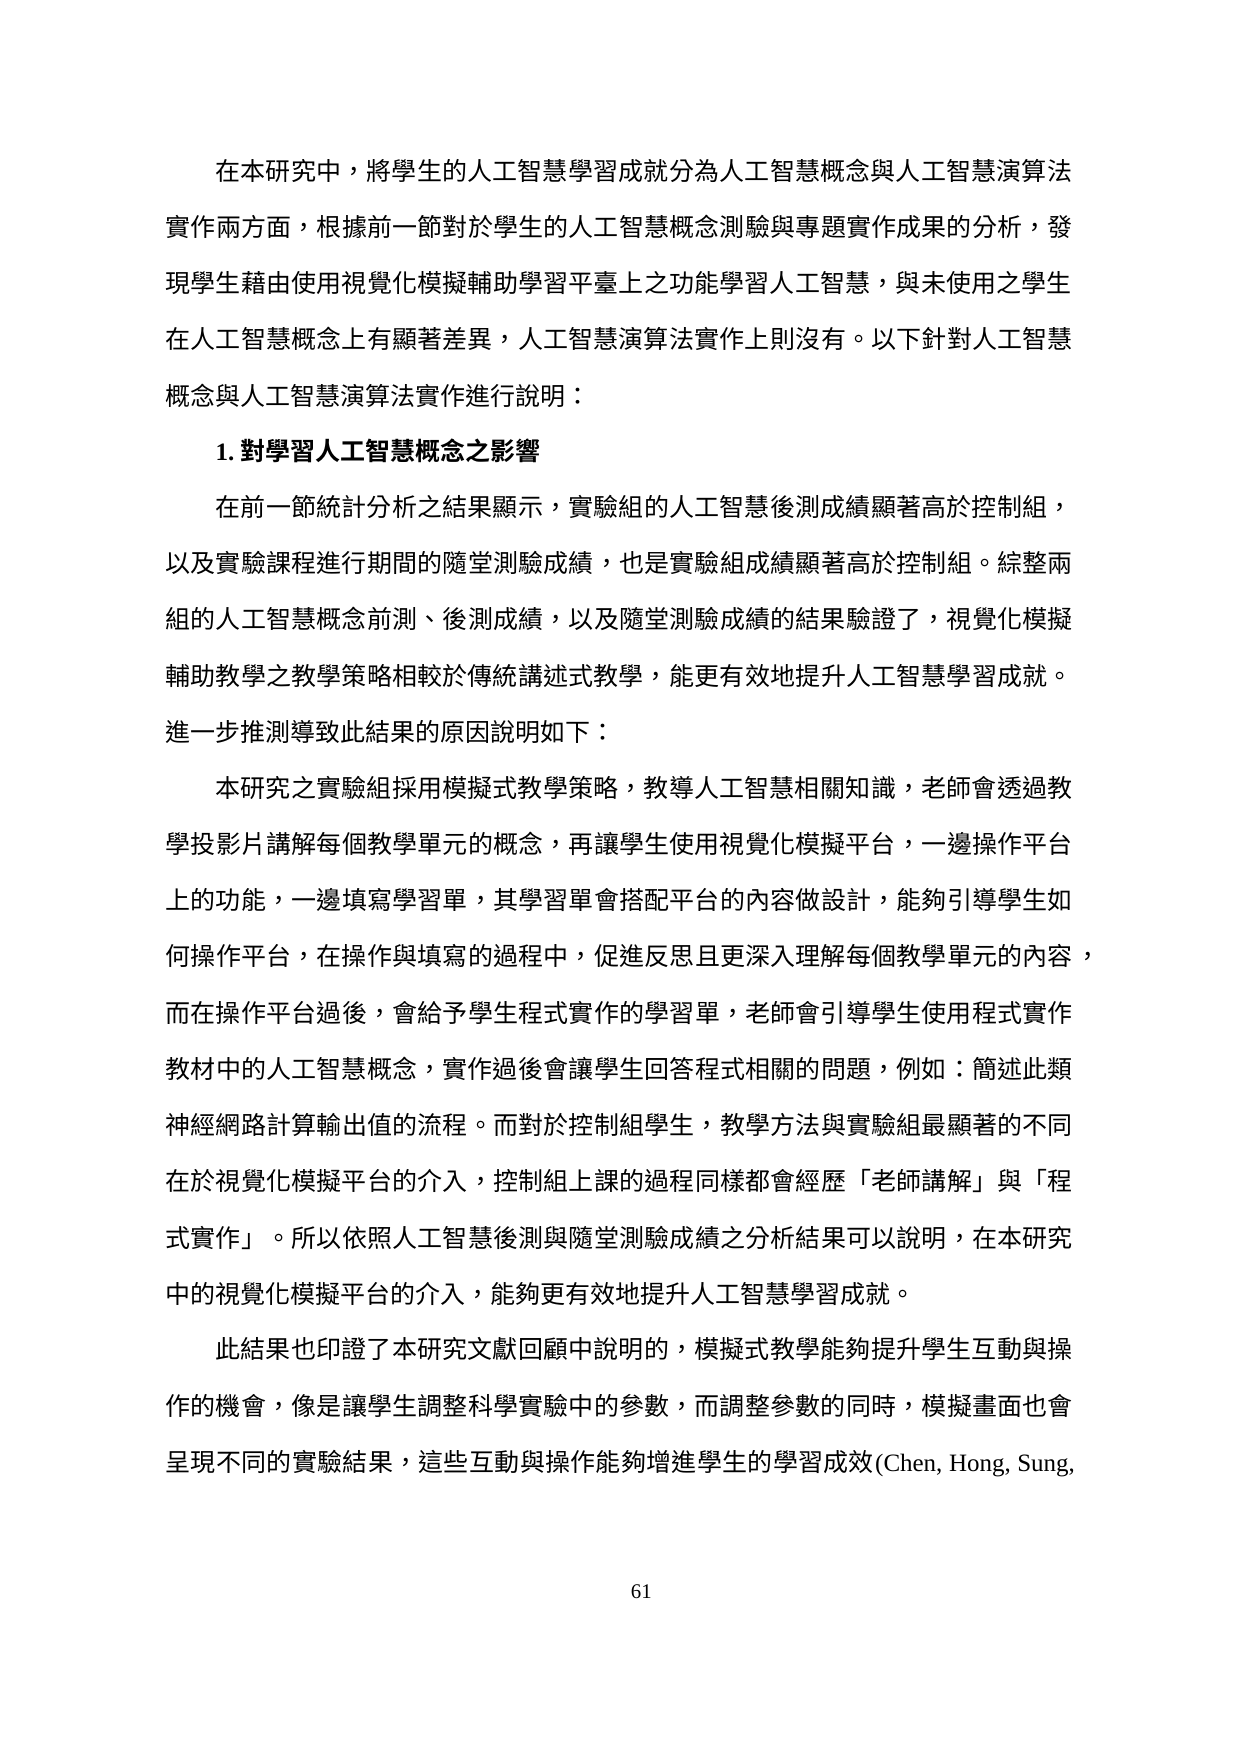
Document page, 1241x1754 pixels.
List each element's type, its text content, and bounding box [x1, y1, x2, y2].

text 本研究之實驗組採用模擬式教學策略，教導人工智慧相關知識，老師會透過教學投影片講解每個教學單元的概念，再讓學生使用視覺化模擬平台，一邊操作平台上的功能，一邊填寫學習單，其學習單會搭配平台的內容做設計，能夠引導學生如何操作平台，在操作與填寫的過程中，促進反思且更深入理解每個教學單元的內容，而在操作平台過後，會給予學生程式實作的學習單，老師會引導學生使用程式實作教材中的人工智慧概念，實作過後會讓學生回答程式相關的問題，例如：簡述此類神經網路計算輸出值的流程。而對於控制組學生，教學方法與實驗組最顯著的不同在於視覺化模擬平台的介入，控制組上課的過程同樣都會經歷「老師講解」與「程式實作」。所以依照人工智慧後測與隨堂測驗成績之分析結果可以說明，在本研究中的視覺化模擬平台的介入，能夠更有效地提升人工智慧學習成就。 [165, 767, 1075, 1311]
text 在前一節統計分析之結果顯示，實驗組的人工智慧後測成績顯著高於控制組，以及實驗課程進行期間的隨堂測驗成績，也是實驗組成績顯著高於控制組。綜整兩組的人工智慧概念前測、後測成績，以及隨堂測驗成績的結果驗證了，視覺化模擬輔助教學之教學策略相較於傳統講述式教學，能更有效地提升人工智慧學習成就。進一步推測導致此結果的原因說明如下： [165, 487, 1075, 749]
text 在本研究中，將學生的人工智慧學習成就分為人工智慧概念與人工智慧演算法實作兩方面，根據前一節對於學生的人工智慧概念測驗與專題實作成果的分析，發現學生藉由使用視覺化模擬輔助學習平臺上之功能學習人工智慧，與未使用之學生在人工智慧概念上有顯著差異，人工智慧演算法實作上則沒有。以下針對人工智慧概念與人工智慧演算法實作進行說明： [165, 151, 1075, 413]
text 1. 對學習人工智慧概念之影響 [165, 431, 1075, 469]
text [165, 1329, 1075, 1479]
